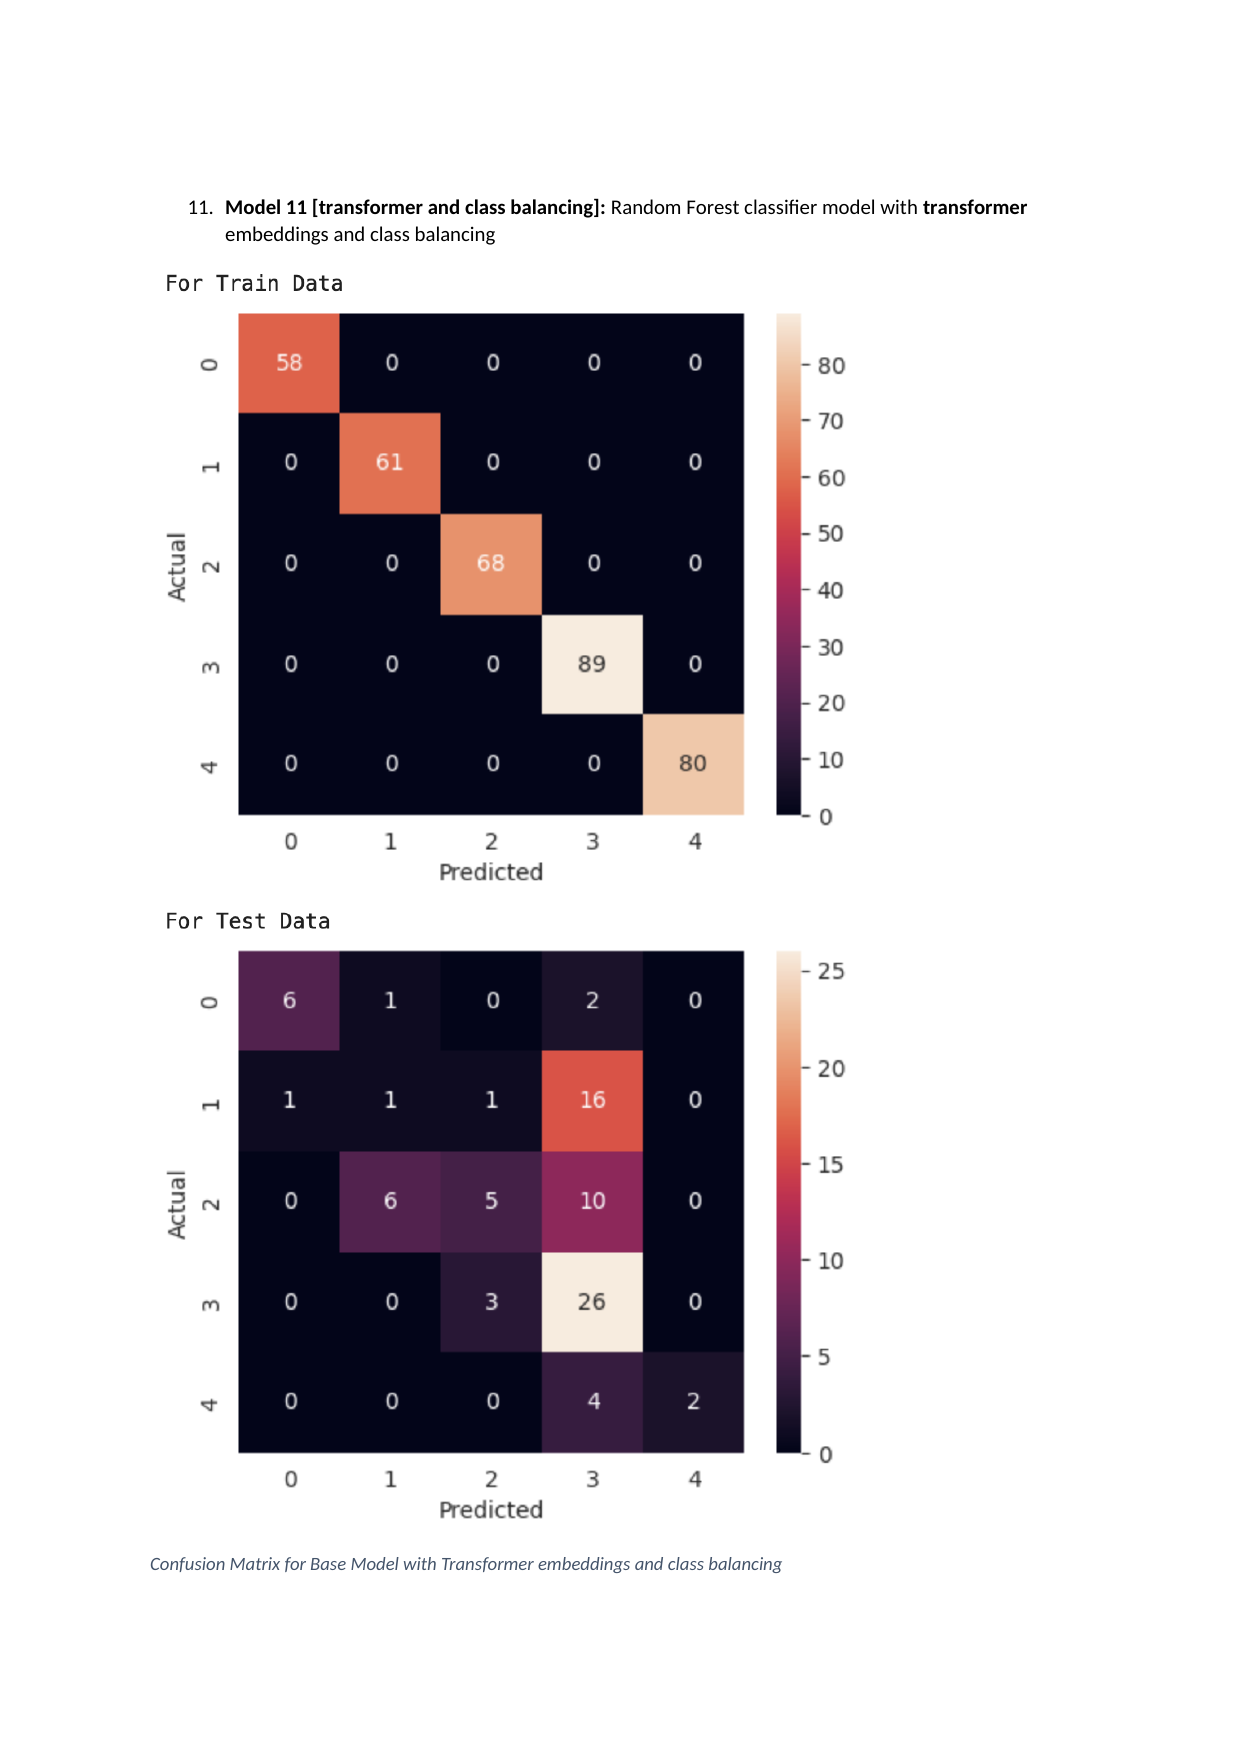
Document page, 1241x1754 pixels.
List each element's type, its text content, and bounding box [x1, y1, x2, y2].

list Model 11 [transformer and class balancing]: Random Forest classifier model with transformer embeddings and class balancing [187, 194, 1090, 247]
text Confusion Matrix for Base Model with Transformer embeddings and class balancing [150, 1552, 1090, 1575]
picture [150, 265, 851, 1534]
